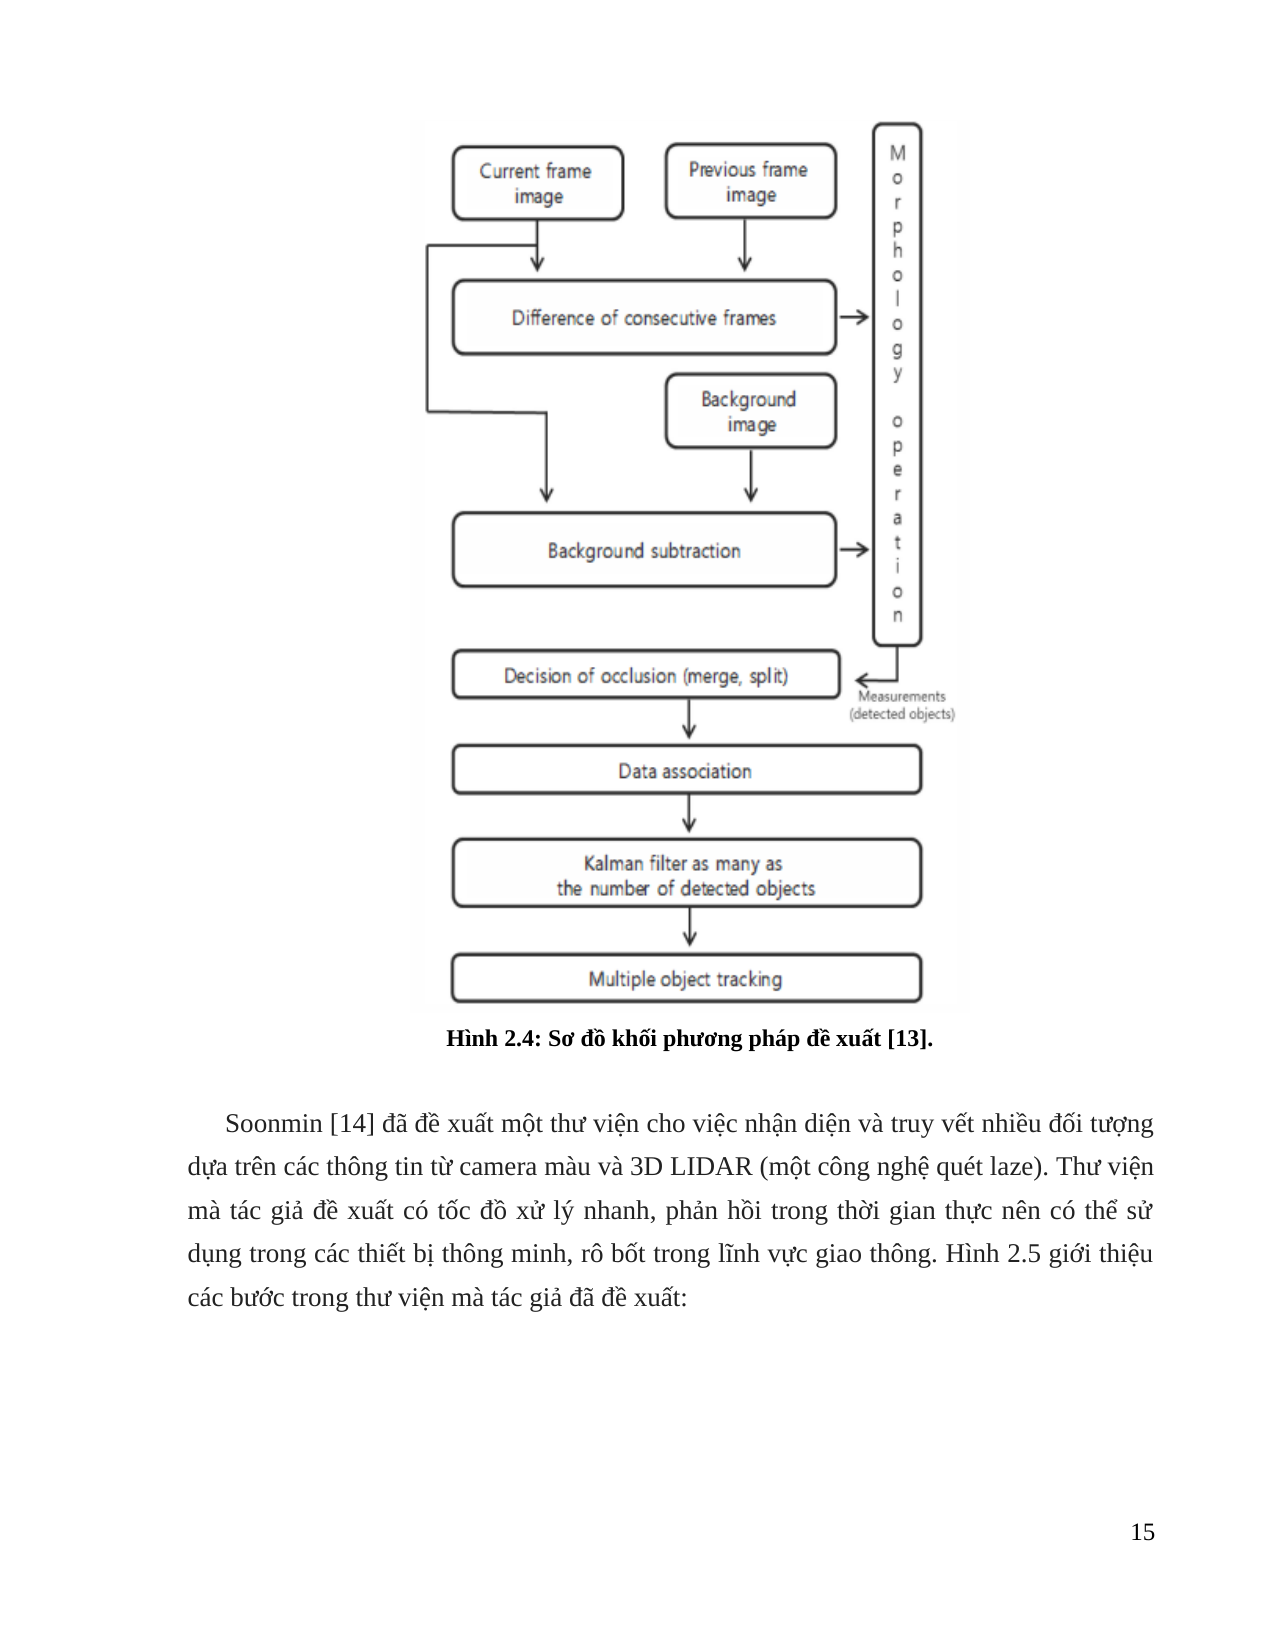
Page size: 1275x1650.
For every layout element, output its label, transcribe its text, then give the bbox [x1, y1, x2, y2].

picture [410, 120, 970, 1013]
text Soonmin [14] đã đề xuất một thư viện cho việc nhận diện và truy vết nhiều đối tượng dựa trên các thông tin từ camera màu và 3D LIDAR (một công nghệ quét laze). Thư viện mà tác giả đề xuất có tốc đồ xử lý nhanh, phản hồi trong thời gian thực nên có thể sử dụng trong các thiết bị thông minh, rô bốt trong lĩnh vực giao thông. Hình 2.5 giới thiệu các bước trong thư viện mà tác giả đã đề xuất: [187, 1107, 1155, 1312]
text Hình 2.4: Sơ đồ khối phương pháp đề xuất [13]. [187, 1024, 1155, 1052]
